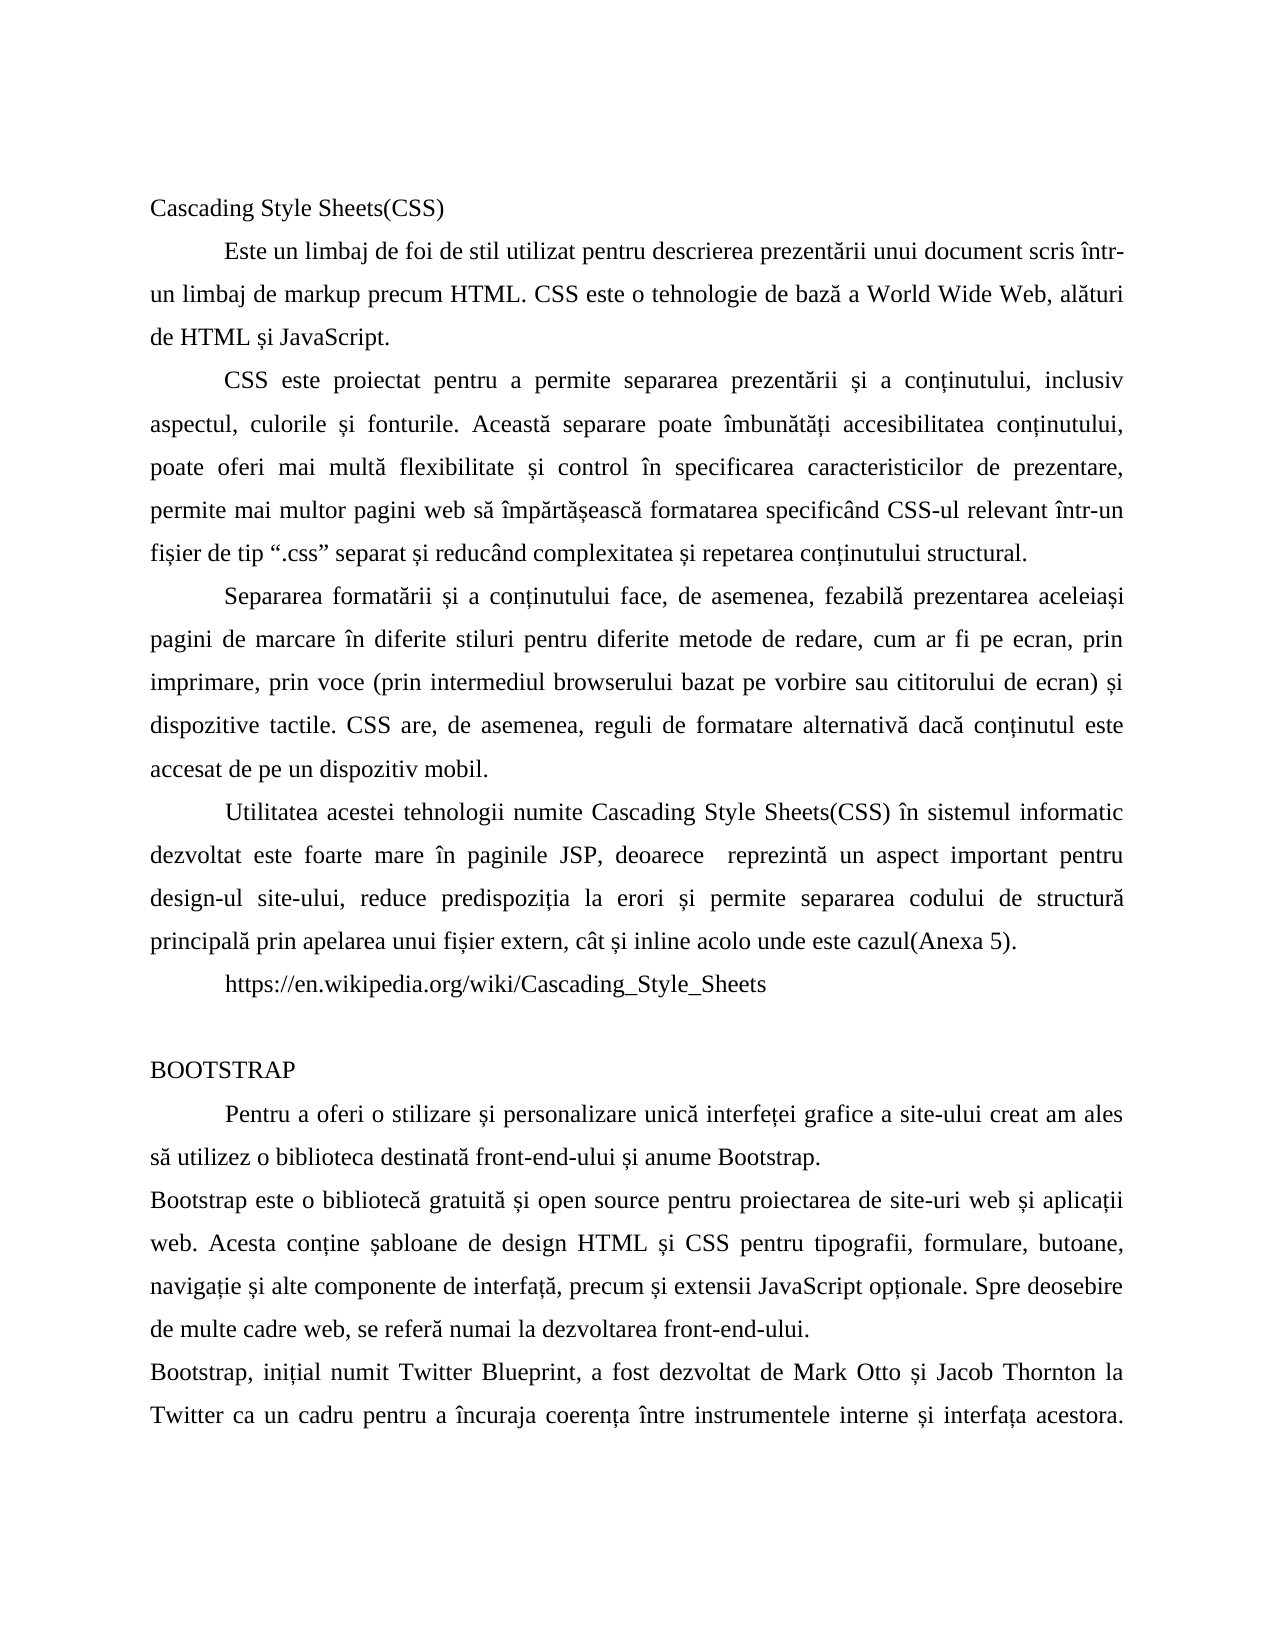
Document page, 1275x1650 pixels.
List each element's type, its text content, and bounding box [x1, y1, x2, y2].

text Cascading Style Sheets(CSS) [150, 193, 1125, 222]
text Pentru a oferi o stilizare și personalizare unică interfeței grafice a site-ului creat am ales să utilizez o biblioteca destinată front-end-ului și anume Bootstrap. [150, 1099, 1125, 1171]
text Separarea formatării și a conținutului face, de asemenea, fezabilă prezentarea aceleiași pagini de marcare în diferite stiluri pentru diferite metode de redare, cum ar fi pe ecran, prin imprimare, prin voce (prin intermediul browserului bazat pe vorbire sau cititorului de ecran) și dispozitive tactile. CSS are, de asemenea, reguli de formatare alternativă dacă conținutul este accesat de pe un dispozitiv mobil. [150, 581, 1125, 782]
text CSS este proiectat pentru a permite separarea prezentării și a conținutului, inclusiv aspectul, culorile și fonturile. Această separare poate îmbunătăți accesibilitatea conținutului, poate oferi mai multă flexibilitate și control în specificarea caracteristicilor de prezentare, permite mai multor pagini web să împărtășească formatarea specificând CSS-ul relevant într-un fișier de tip “.css” separat și reducând complexitatea și repetarea conținutului structural. [150, 366, 1125, 567]
text Utilitatea acestei tehnologii numite Cascading Style Sheets(CSS) în sistemul informatic dezvoltat este foarte mare în paginile JSP, deoarece reprezintă un aspect important pentru design-ul site-ului, reduce predispoziția la erori și permite separarea codului de structură principală prin apelarea unui fișier extern, cât și inline acolo unde este cazul(Anexa 5). [150, 797, 1125, 955]
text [150, 1357, 1125, 1429]
text Bootstrap este o bibliotecă gratuită și open source pentru proiectarea de site-uri web și aplicații web. Acesta conține șabloane de design HTML și CSS pentru tipografii, formulare, butoane, navigație și alte componente de interfață, precum și extensii JavaScript opționale. Spre deosebire de multe cadre web, se referă numai la dezvoltarea front-end-ului. [150, 1185, 1125, 1343]
text BOOTSTRAP [150, 1056, 1125, 1084]
text Este un limbaj de foi de stil utilizat pentru descrierea prezentării unui document scris într-un limbaj de markup precum HTML. CSS este o tehnologie de bază a World Wide Web, alături de HTML și JavaScript. [150, 236, 1125, 351]
text https://en.wikipedia.org/wiki/Cascading_Style_Sheets [150, 969, 1125, 998]
